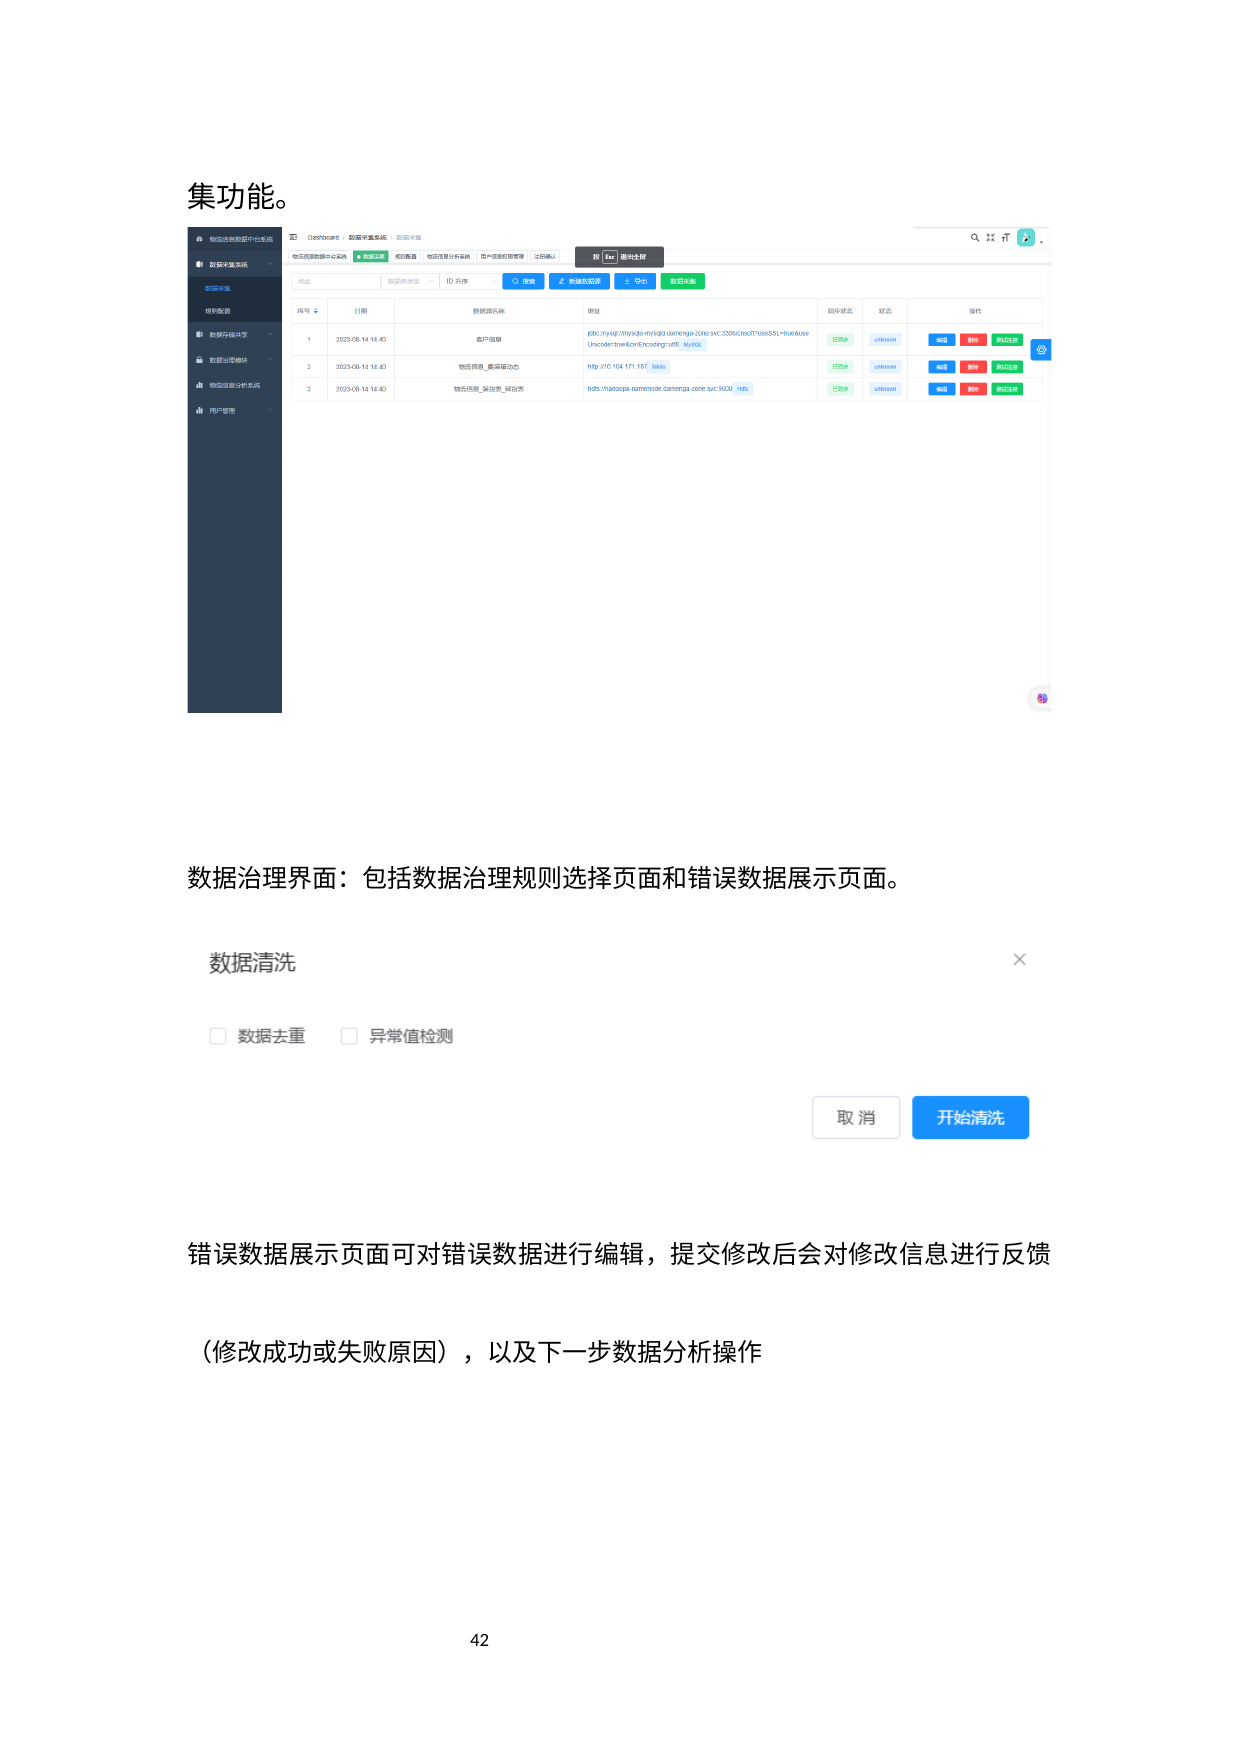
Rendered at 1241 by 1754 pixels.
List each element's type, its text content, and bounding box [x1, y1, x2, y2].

text 数据治理界面：包括数据治理规则选择页面和错误数据展示页面。 [187, 844, 1053, 909]
picture [187, 227, 1052, 713]
picture [187, 927, 1052, 1162]
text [187, 162, 1053, 227]
